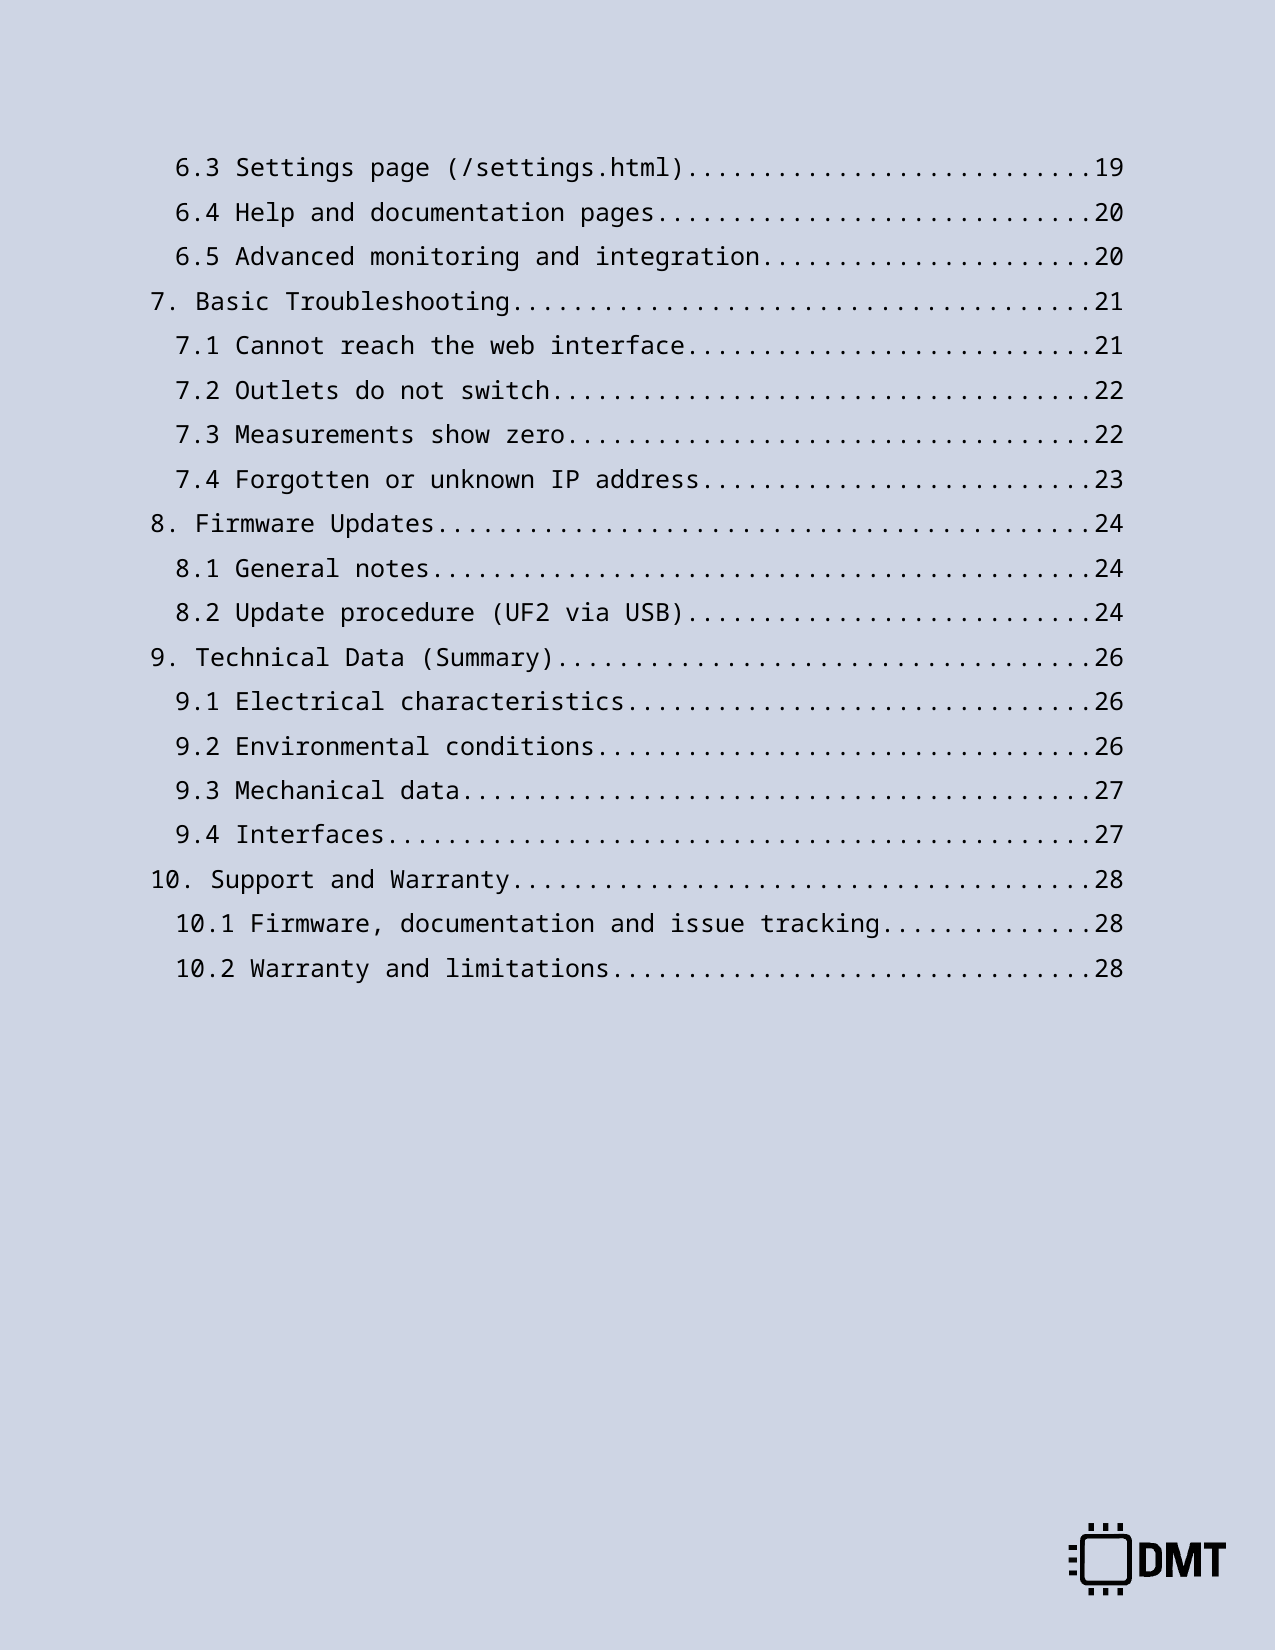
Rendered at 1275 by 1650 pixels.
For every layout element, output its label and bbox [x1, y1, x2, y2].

picture [1052, 1512, 1237, 1603]
